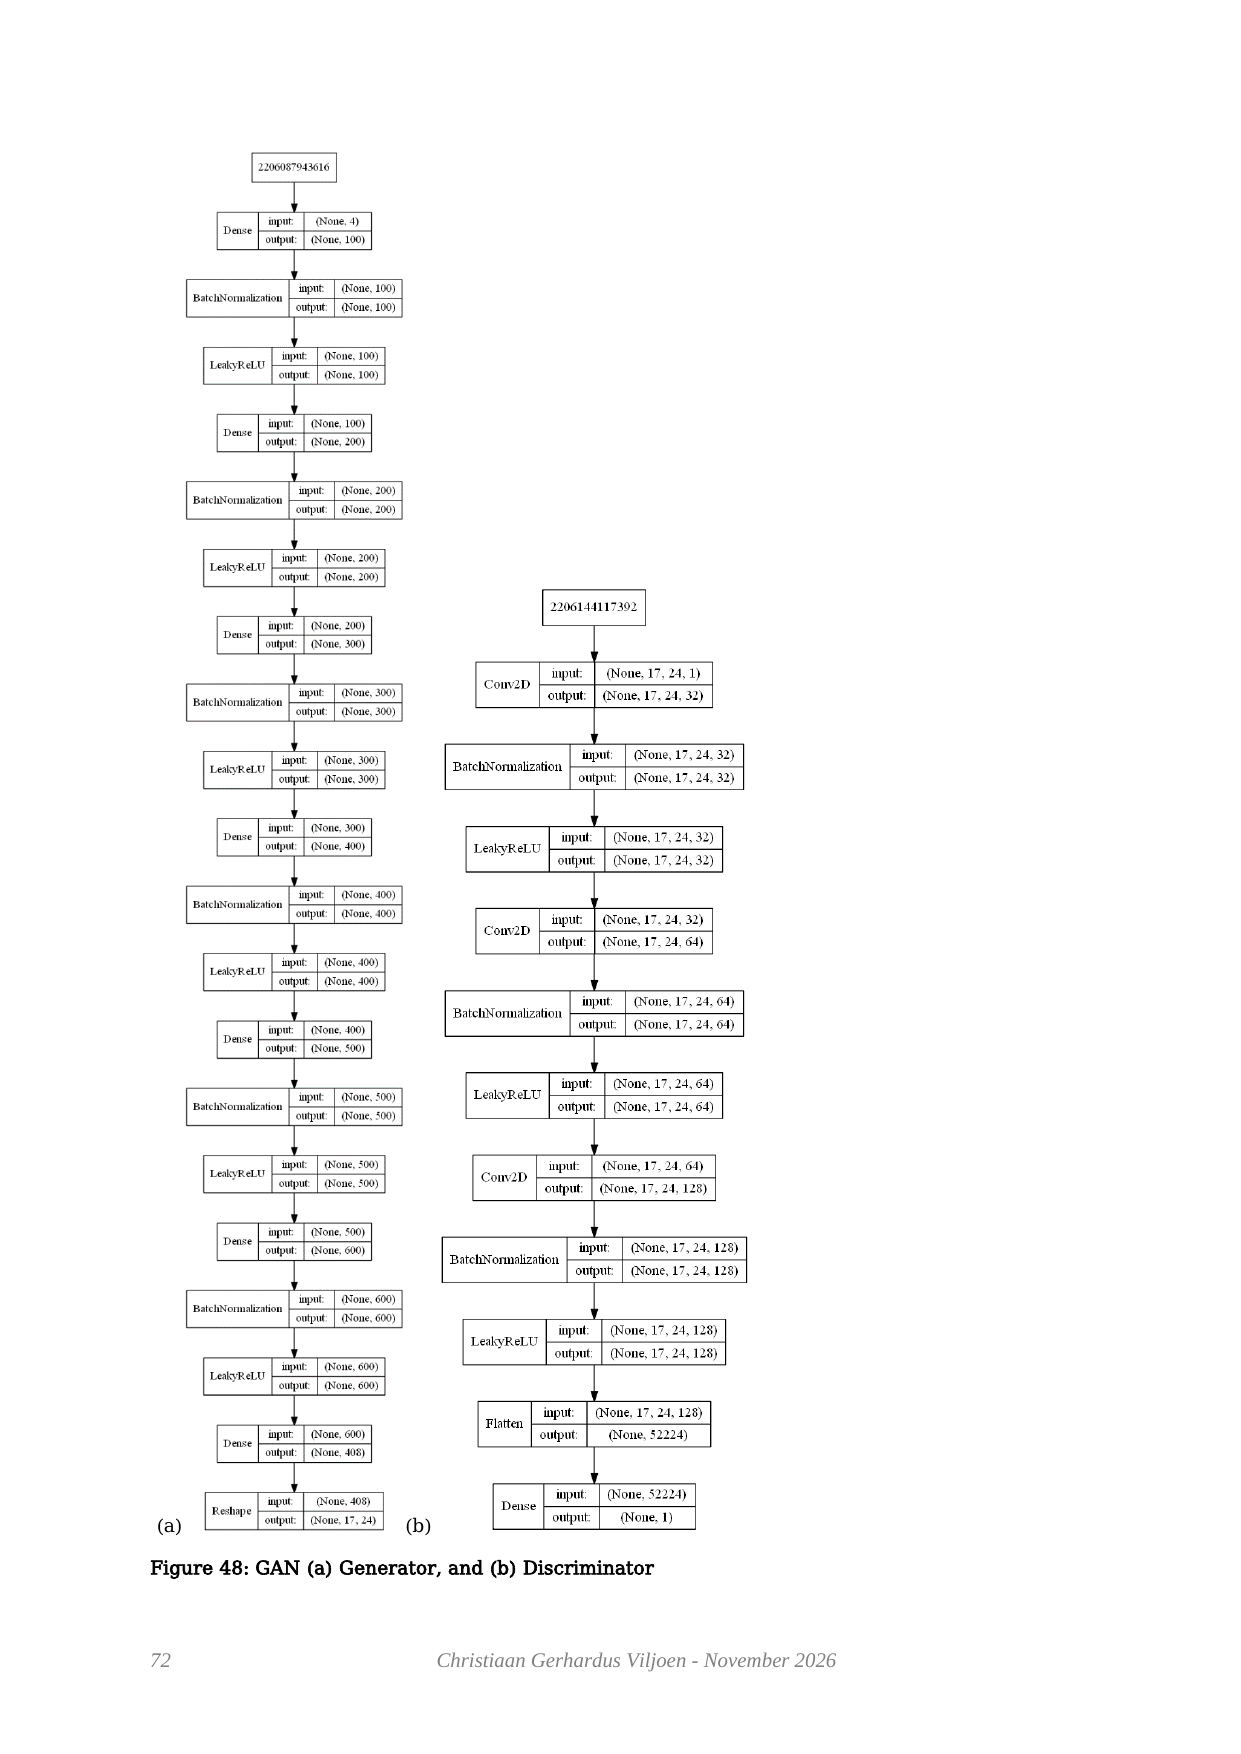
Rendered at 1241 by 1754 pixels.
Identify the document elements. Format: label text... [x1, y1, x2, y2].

picture [183, 150, 405, 1533]
text Figure 48: GAN (a) Generator, and (b) Discriminator [150, 1556, 1090, 1578]
picture [438, 585, 750, 1533]
